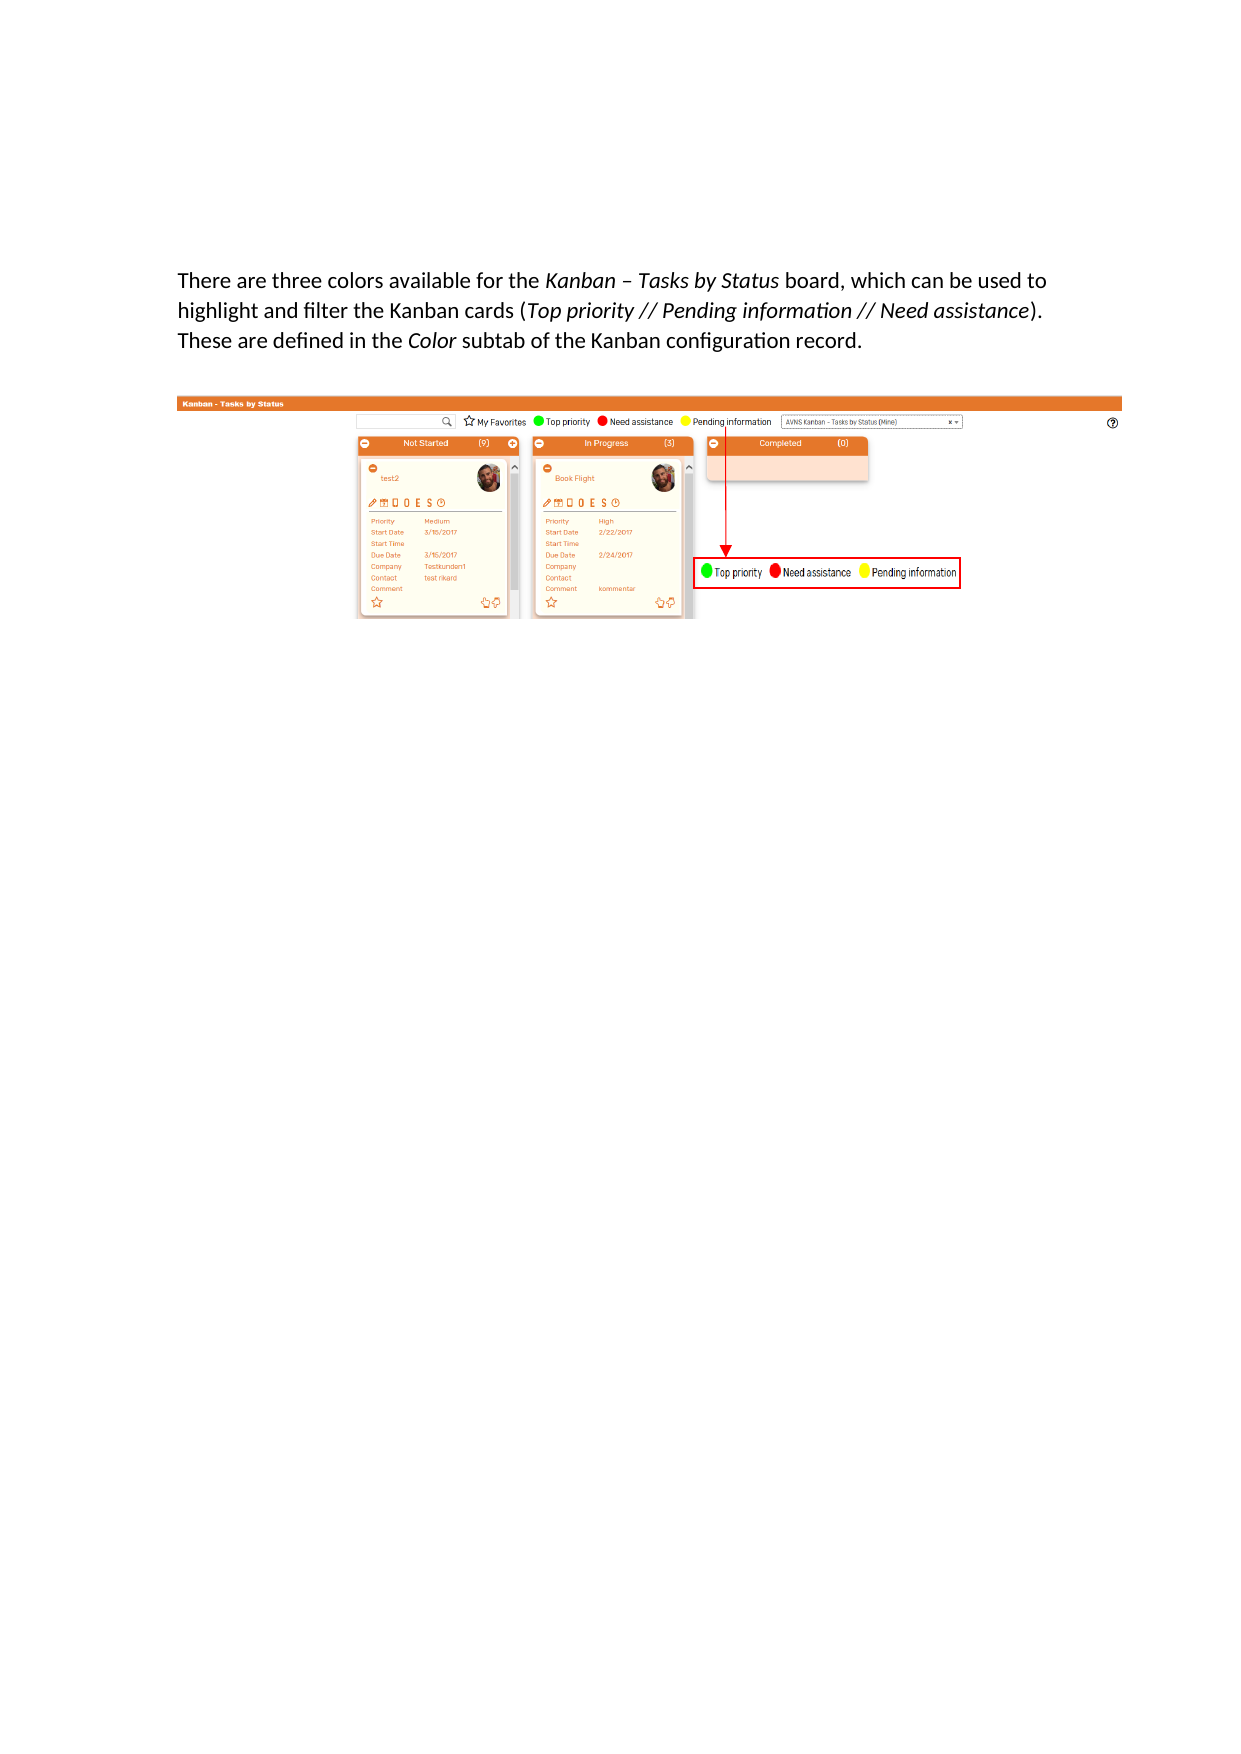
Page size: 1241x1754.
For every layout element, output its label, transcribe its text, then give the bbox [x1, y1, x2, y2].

picture [177, 395, 1122, 619]
text There are three colors available for the Kanban – Tasks by Status board, which can be used to highlight and filter the Kanban cards (Top priority // Pending information // Need assistance). These are defined in the Color subtab of the Kanban configuration record. [177, 266, 1092, 384]
